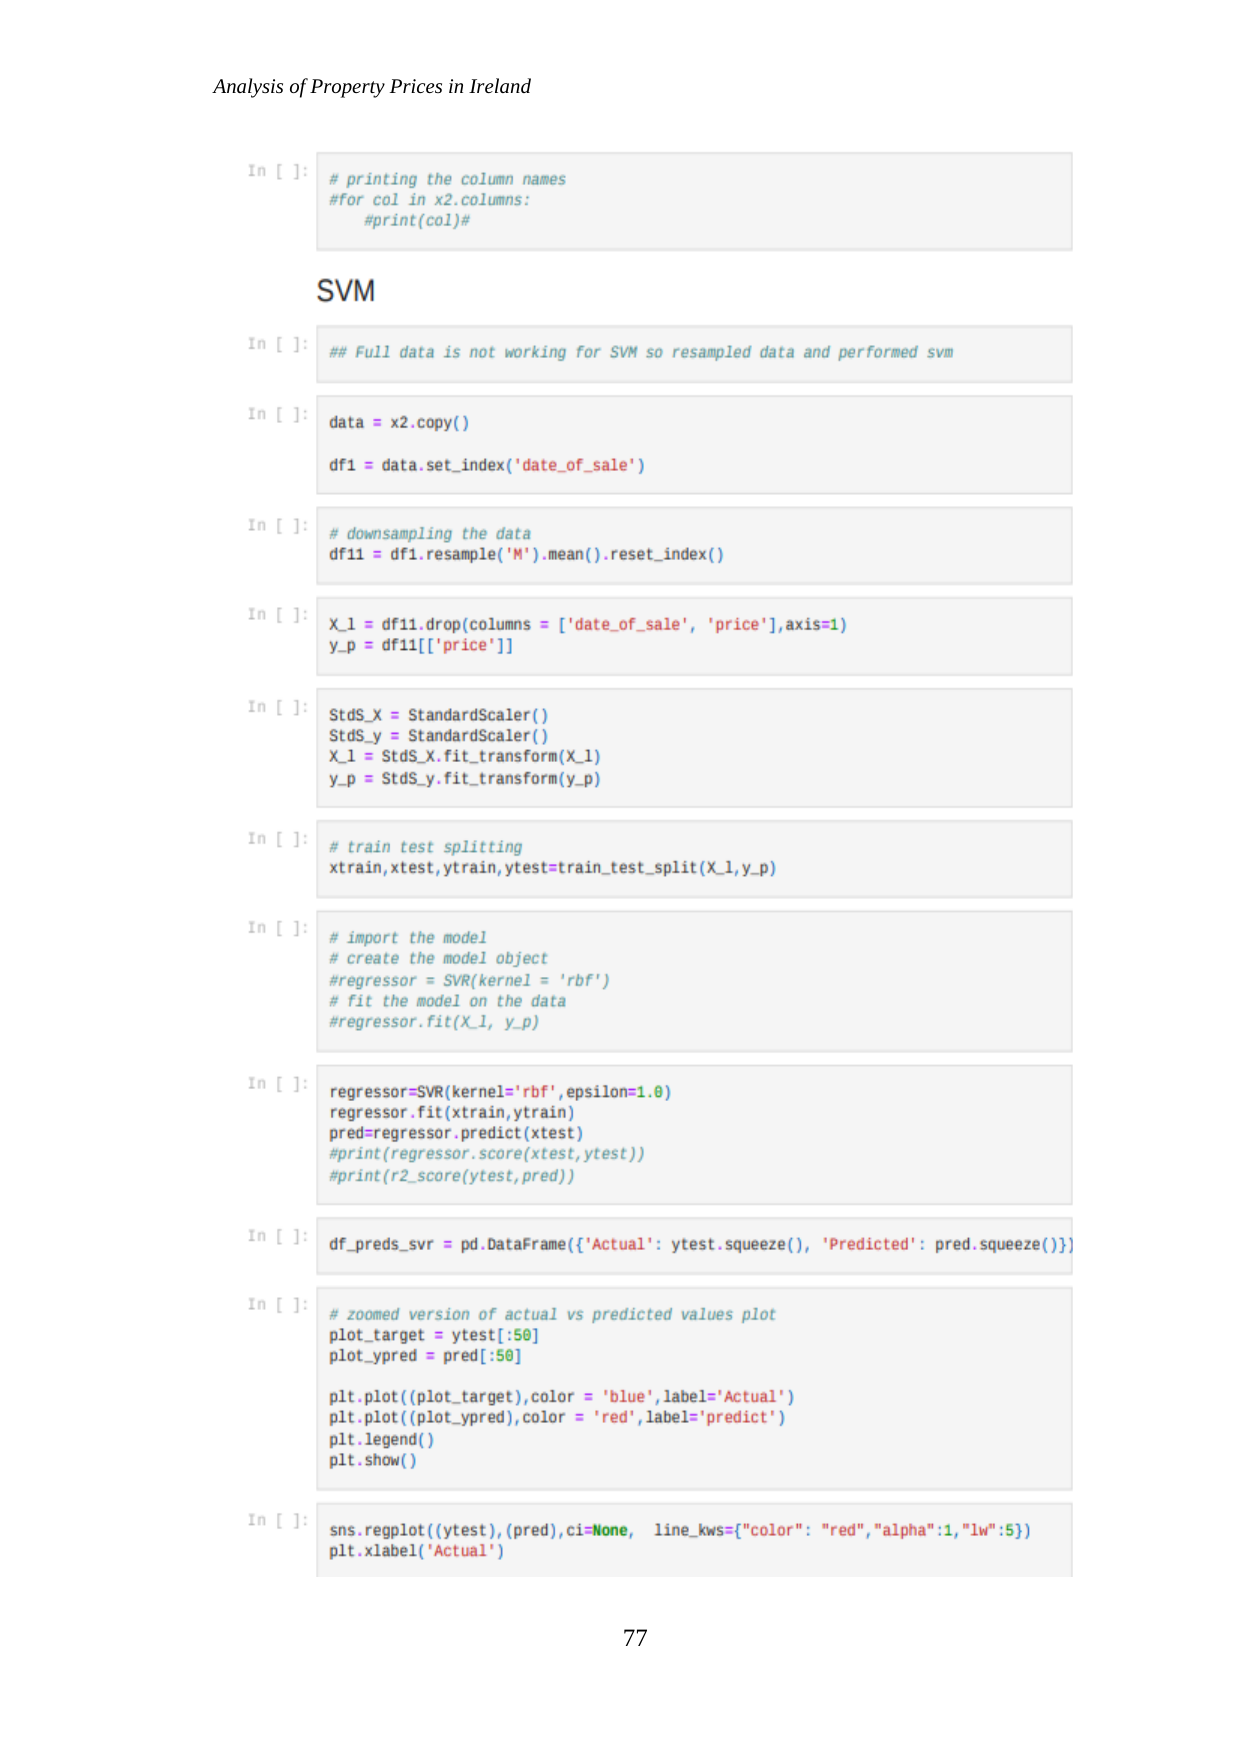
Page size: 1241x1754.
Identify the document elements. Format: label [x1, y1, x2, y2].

picture [213, 150, 1088, 1577]
